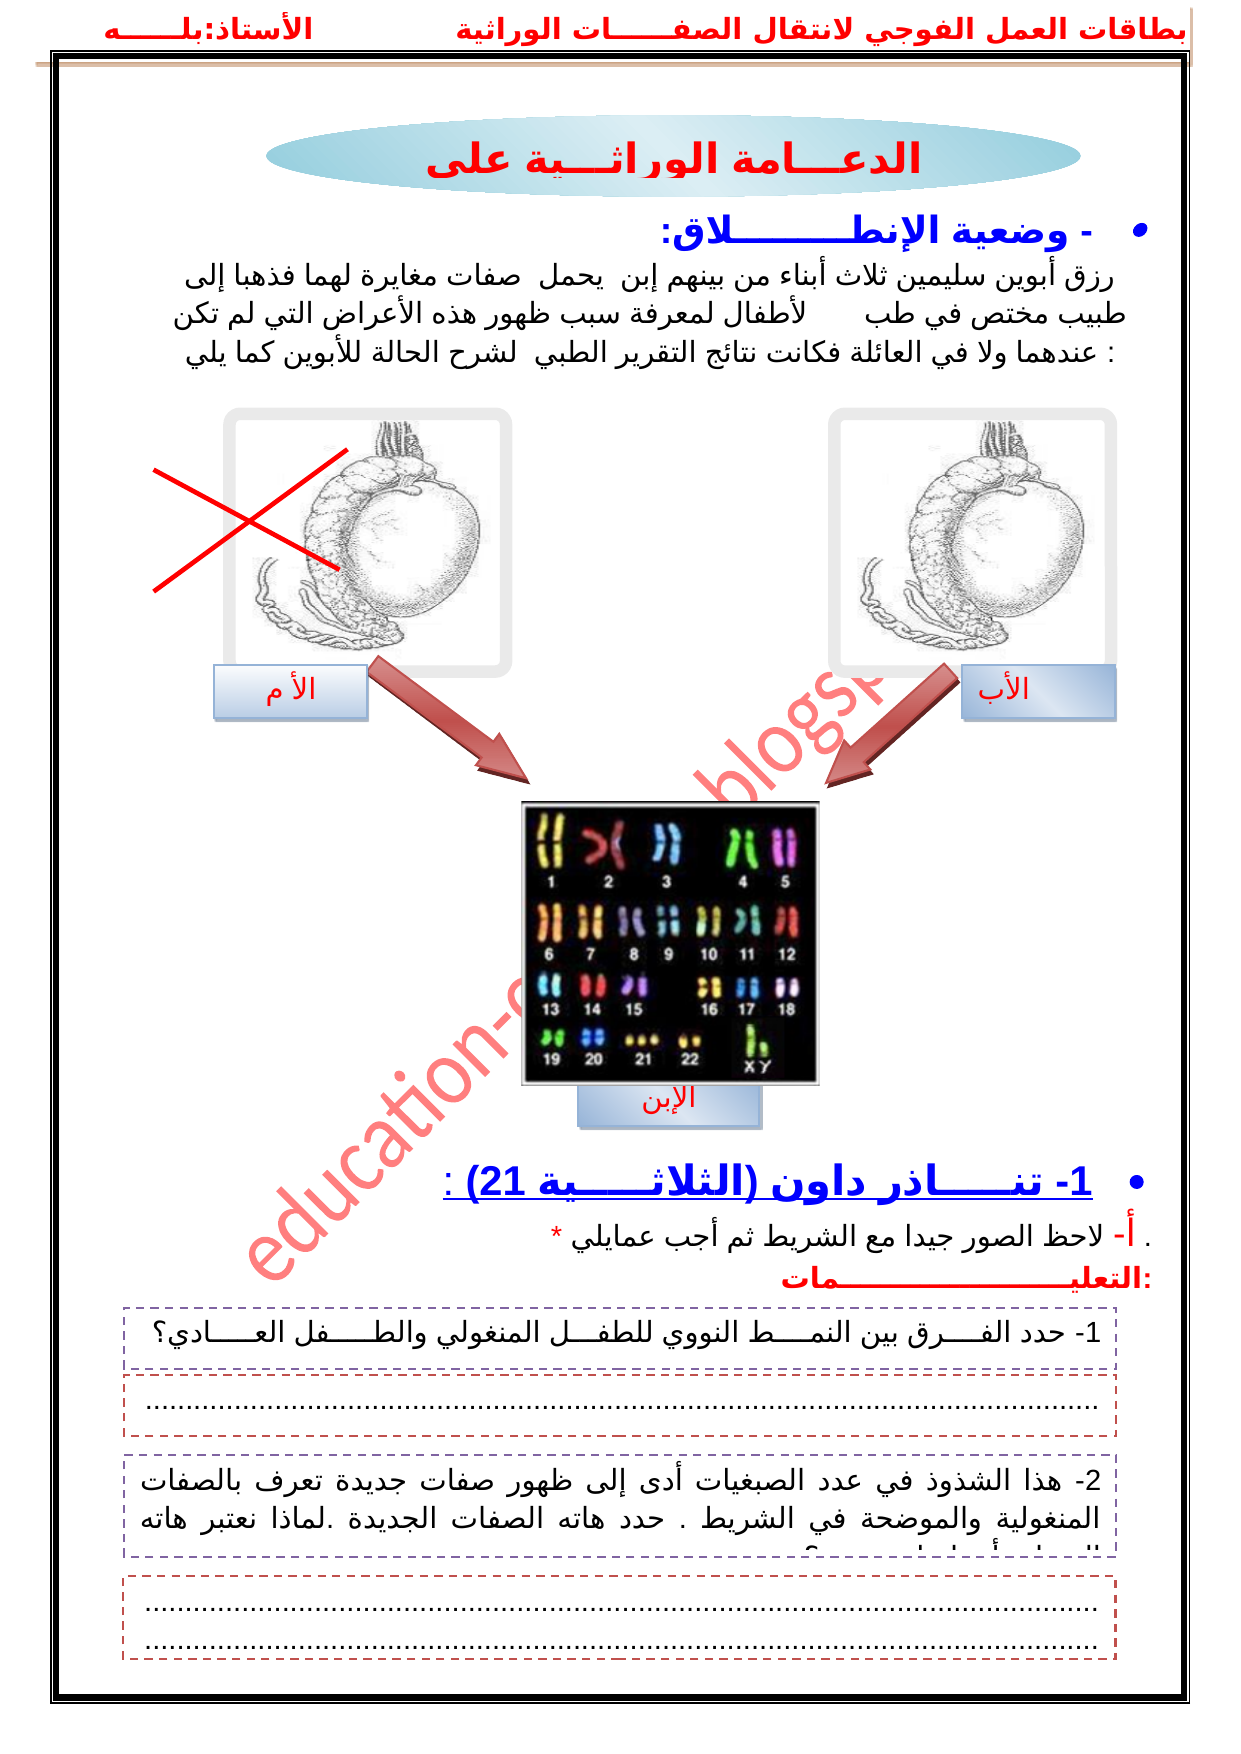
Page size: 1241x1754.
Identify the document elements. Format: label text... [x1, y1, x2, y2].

text رزق أبوين سليمين ثلاث أبناء من بينهم إبن يحمل صفات مغايرة لهما فذهبا إلى طبيب مختص في طب لأطفال لمعرفة سبب ظهور هذه الأعراض التي لم تكن عندهما ولا في العائلة فكانت نتائج التقرير الطبي لشرح الحالة للأبوين كما يلي : [147, 257, 1152, 368]
picture [236, 421, 499, 665]
list - وضعية الإنطـــــــــلاق: [147, 208, 1130, 251]
list 1- تنـــــاذر داون (الثلاثـــــية 21) : [147, 1156, 1130, 1204]
picture [521, 801, 820, 1086]
picture [841, 421, 1104, 665]
picture [236, 518, 243, 527]
text * أ- لاحظ الصور جيدا مع الشريط ثم أجب عمايلي . [147, 1211, 1152, 1254]
text التعليـــــــــــــــــــــــمات: [147, 1261, 1152, 1294]
